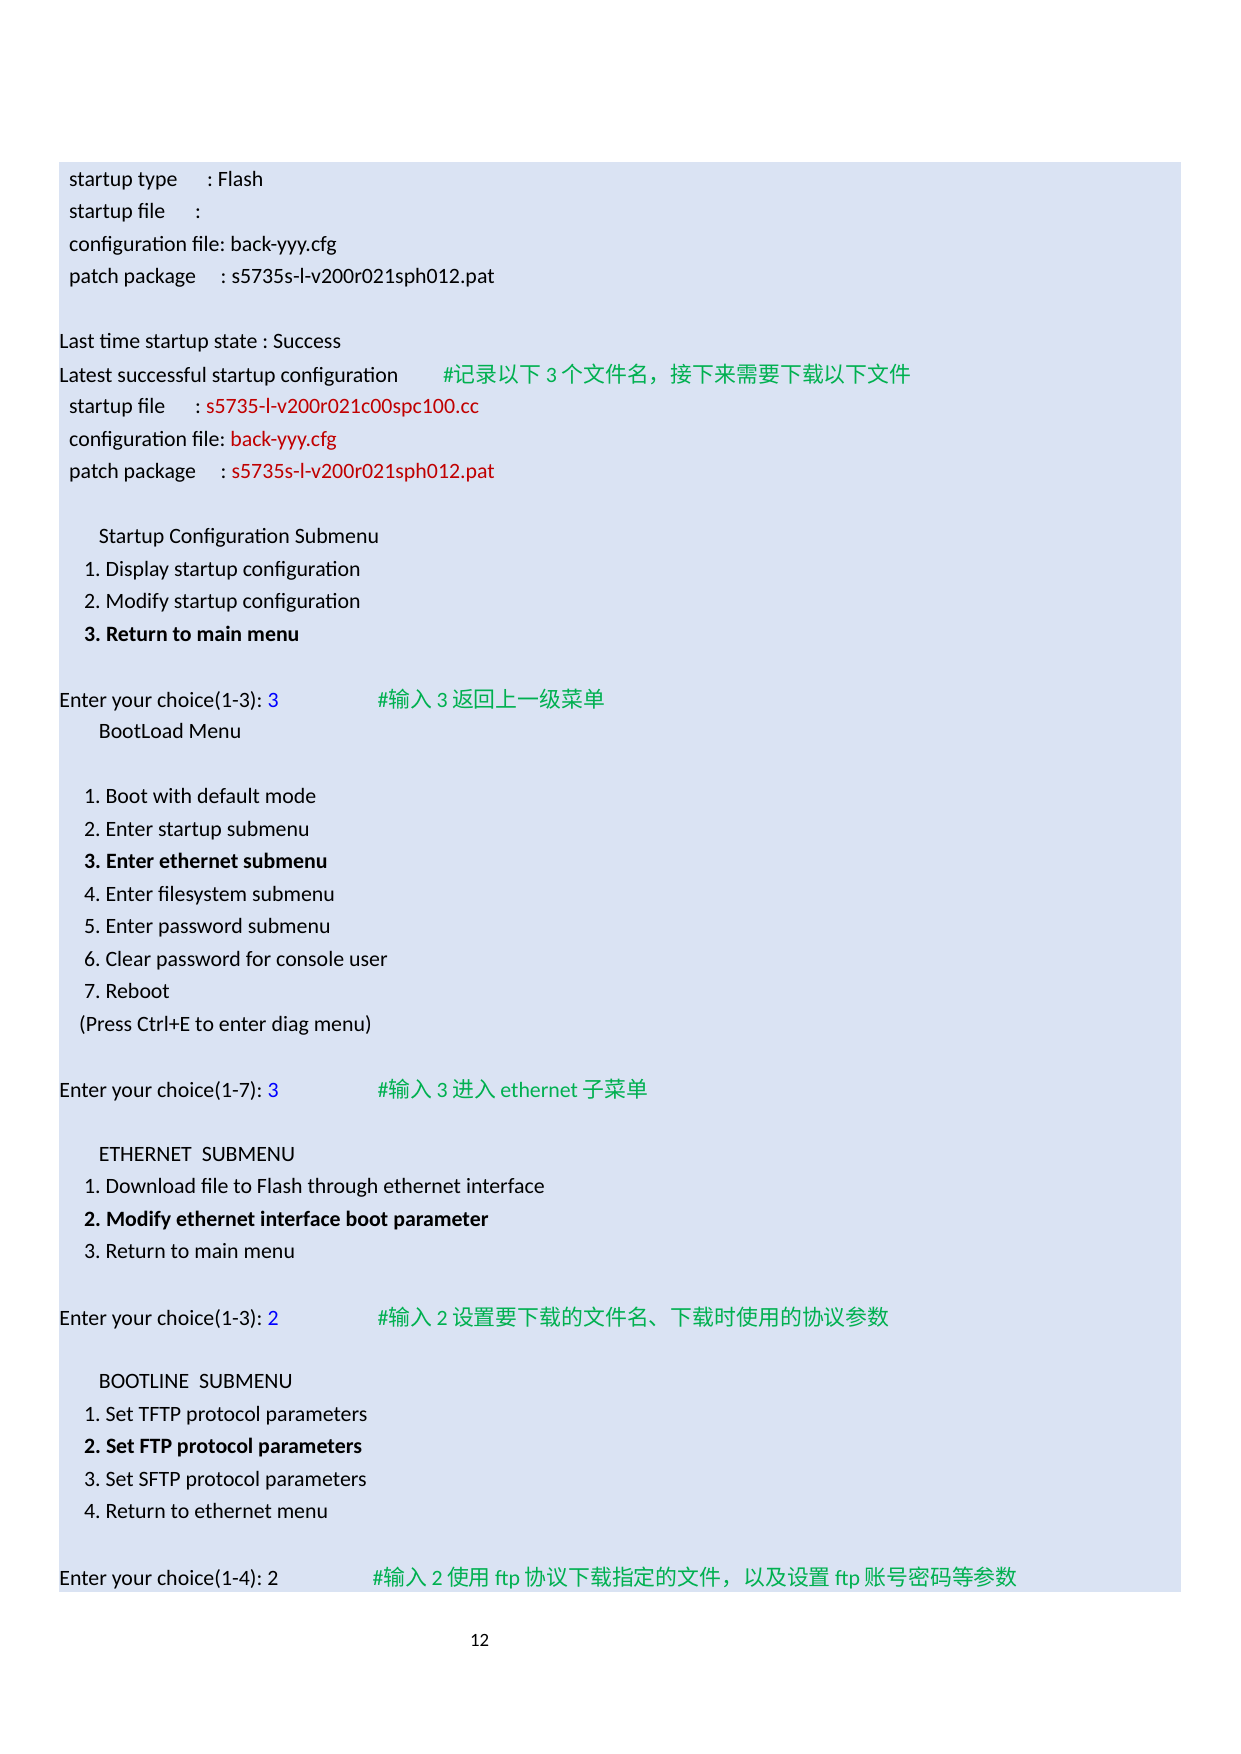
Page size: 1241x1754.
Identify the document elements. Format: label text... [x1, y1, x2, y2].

text 6. Clear password for console user [59, 942, 1181, 974]
text Enter your choice(1-4): 2 #输入2使用ftp协议下载指定的文件，以及设置ftp账号密码等参数 [59, 1559, 1181, 1592]
text startup file : s5735-l-v200r021c00spc100.cc [59, 389, 1181, 422]
text 3. Enter ethernet submenu [59, 844, 1181, 877]
text configuration file: back-yyy.cfg [59, 227, 1181, 259]
text 1. Set TFTP protocol parameters [59, 1397, 1181, 1429]
text 2. Set FTP protocol parameters [59, 1429, 1181, 1462]
text Enter your choice(1-3): 3 #输入3返回上一级菜单 [59, 682, 1181, 714]
text 1. Download file to Flash through ethernet interface [59, 1169, 1181, 1202]
text patch package : s5735s-l-v200r021sph012.pat [59, 454, 1181, 487]
text 4. Return to ethernet menu [59, 1494, 1181, 1527]
text 3. Set SFTP protocol parameters [59, 1462, 1181, 1494]
text 1. Boot with default mode [59, 779, 1181, 812]
text BootLoad Menu [59, 714, 1181, 747]
text Latest successful startup configuration #记录以下3个文件名，接下来需要下载以下文件 [59, 357, 1181, 389]
text ETHERNET SUBMENU [59, 1137, 1181, 1169]
text 4. Enter filesystem submenu [59, 877, 1181, 909]
text startup type : Flash [59, 162, 1181, 194]
text 7. Reboot [59, 974, 1181, 1007]
text 1. Display startup configuration [59, 552, 1181, 584]
text Enter your choice(1-3): 2 #输入2设置要下载的文件名、下载时使用的协议参数 [59, 1299, 1181, 1332]
text 3. Return to main menu [59, 1234, 1181, 1267]
text 2. Modify startup configuration [59, 584, 1181, 617]
text 2. Modify ethernet interface boot parameter [59, 1202, 1181, 1234]
text BOOTLINE SUBMENU [59, 1364, 1181, 1397]
text configuration file: back-yyy.cfg [59, 422, 1181, 454]
text Startup Configuration Submenu [59, 519, 1181, 552]
text 2. Enter startup submenu [59, 812, 1181, 844]
text 5. Enter password submenu [59, 909, 1181, 942]
text 3. Return to main menu [59, 617, 1181, 649]
text Last time startup state : Success [59, 324, 1181, 357]
text (Press Ctrl+E to enter diag menu) [59, 1007, 1181, 1039]
text patch package : s5735s-l-v200r021sph012.pat [59, 259, 1181, 292]
text Enter your choice(1-7): 3 #输入3进入ethernet子菜单 [59, 1072, 1181, 1104]
text startup file : [59, 194, 1181, 227]
